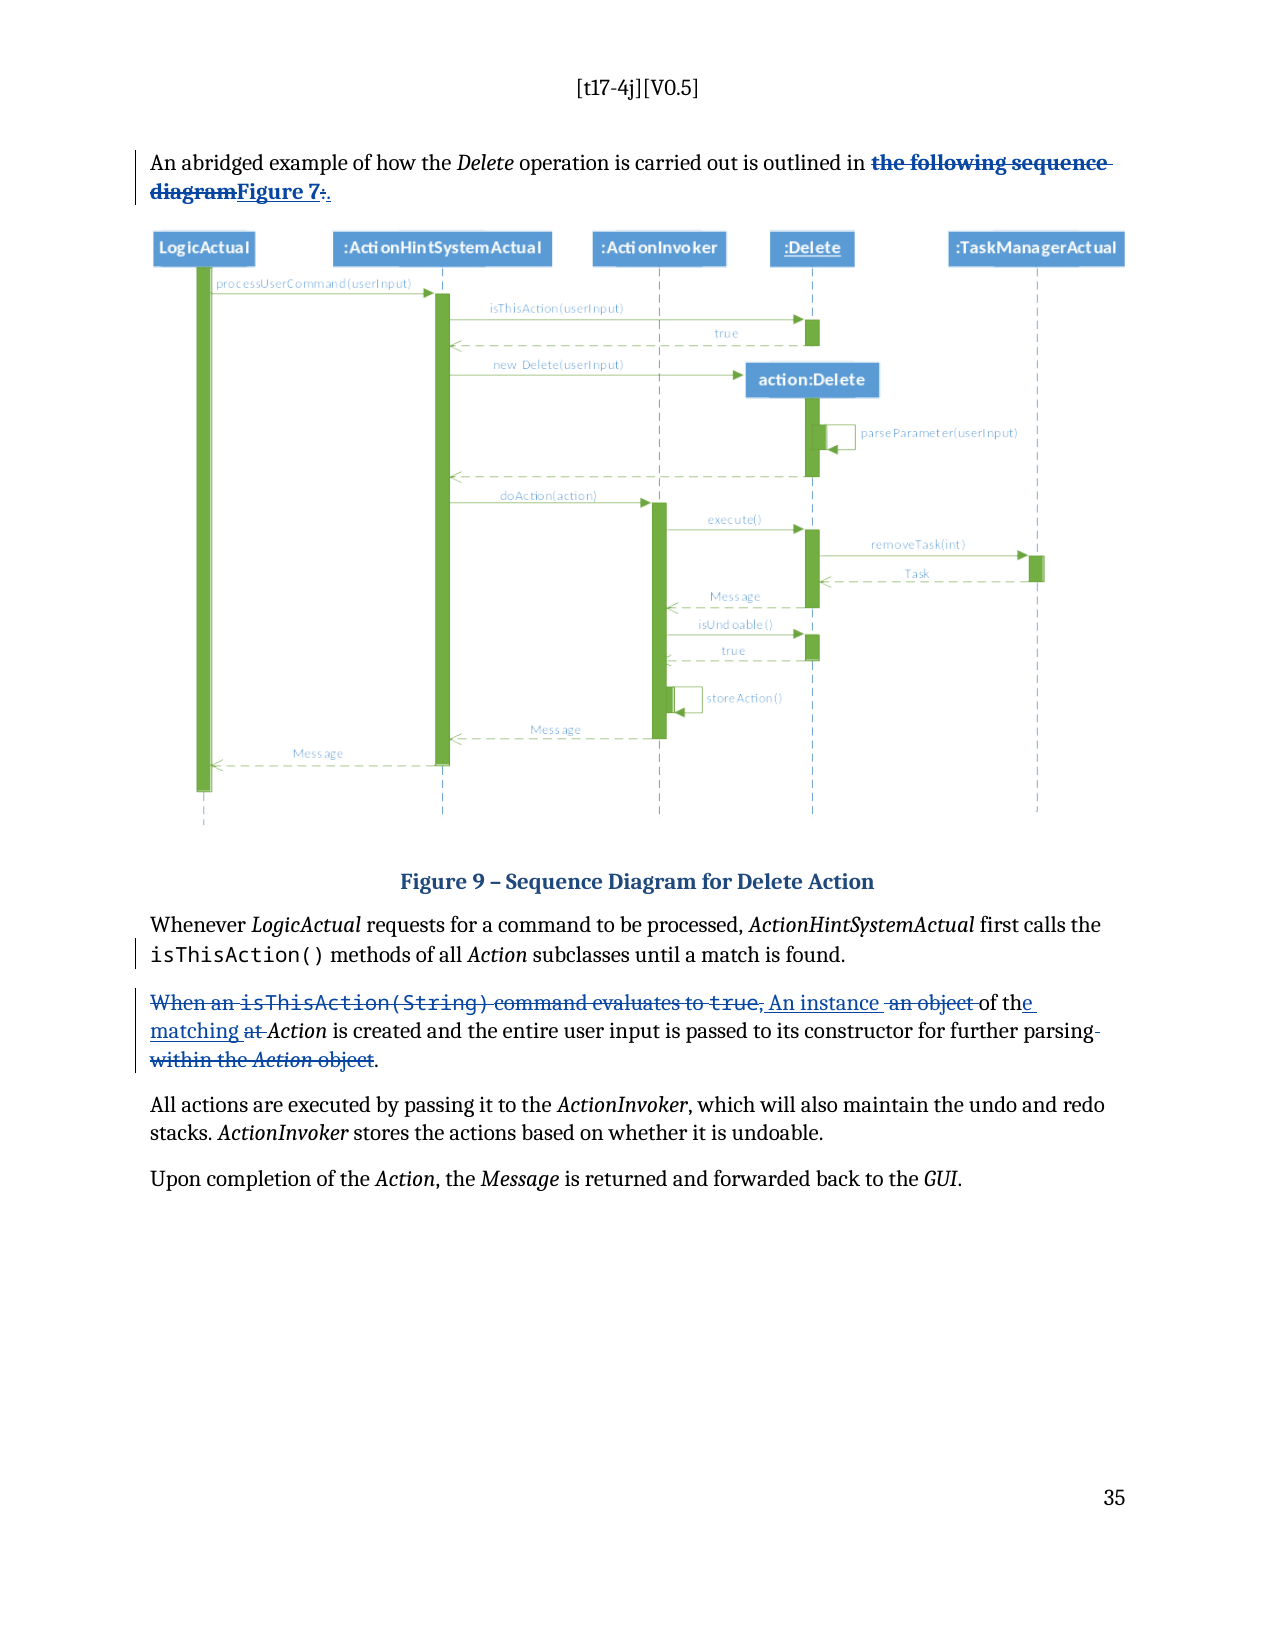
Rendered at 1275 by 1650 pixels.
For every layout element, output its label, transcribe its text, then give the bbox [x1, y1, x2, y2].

text All actions are executed by passing it to the ActionInvoker, which will also maintain the undo and redo stacks. ActionInvoker stores the actions based on whether it is undoable. [150, 1092, 1125, 1147]
text Whenever LogicActual requests for a command to be processed, ActionHintSystemActual first calls the isThisAction() methods of all Action subclasses until a match is found. [150, 912, 1125, 969]
text Upon completion of the Action, the Message is returned and forwarded back to the GUI. [150, 1165, 1125, 1192]
text An abridged example of how the Delete operation is carried out is outlined in [150, 150, 1125, 205]
text of thAction is created and the entire user input is passed to its constructor for further parsing. [150, 988, 1125, 1073]
